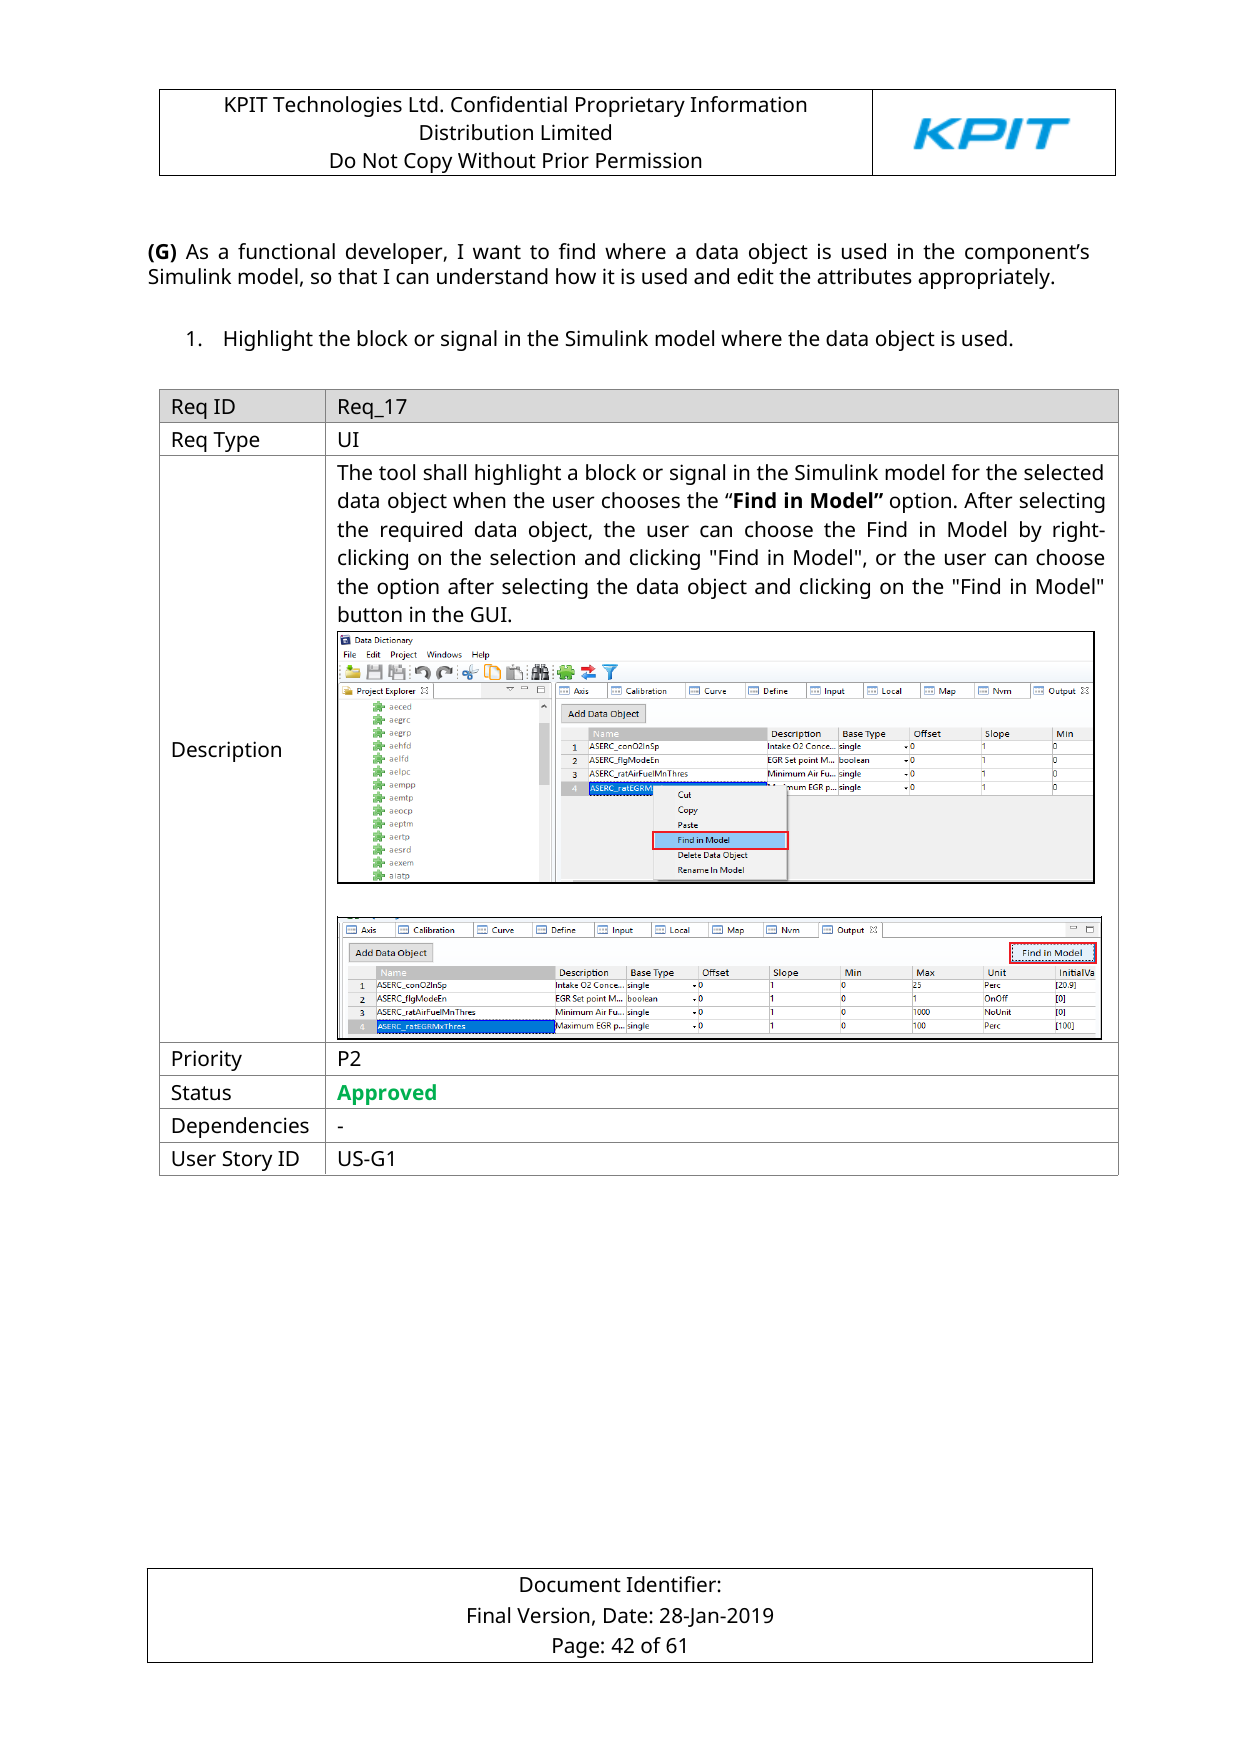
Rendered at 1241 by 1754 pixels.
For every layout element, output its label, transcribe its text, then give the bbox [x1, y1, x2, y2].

table_cell Dependencies [160, 1109, 325, 1141]
table_header Req_17 [326, 390, 1118, 422]
table_cell Req Type [160, 423, 325, 455]
table_cell Description [160, 456, 325, 1042]
table_cell The tool shall highlight a block or signal in the Simulink model for the selected data object when the user chooses the “Find in Model” option. After selecting the required data object, the user can choose the Find in Model by right-clicking on the selection and clicking "Find in Model", or the user can choose the option after selecting the data object and clicking on the "Find in Model" button in the GUI. [326, 456, 1118, 1042]
picture [894, 103, 1092, 162]
table_cell Approved [326, 1076, 1118, 1108]
table_cell P2 [326, 1043, 1118, 1075]
table_cell Priority [160, 1043, 325, 1075]
table_cell User Story ID [160, 1143, 325, 1174]
table_cell - [326, 1109, 1118, 1141]
table_header Req ID [160, 390, 325, 422]
text (G) As a functional developer, I want to find where a data object is used in the component’s Simulink model, so that I can understand how it is used and edit the attributes appropriately. [148, 239, 1092, 289]
table_cell US-G1 [326, 1143, 1118, 1174]
picture [338, 918, 1101, 1038]
picture [338, 632, 1093, 882]
table_cell UI [326, 423, 1118, 455]
list Highlight the block or signal in the Simulink model where the data object is used. [185, 327, 1092, 352]
table_cell Status [160, 1076, 325, 1108]
